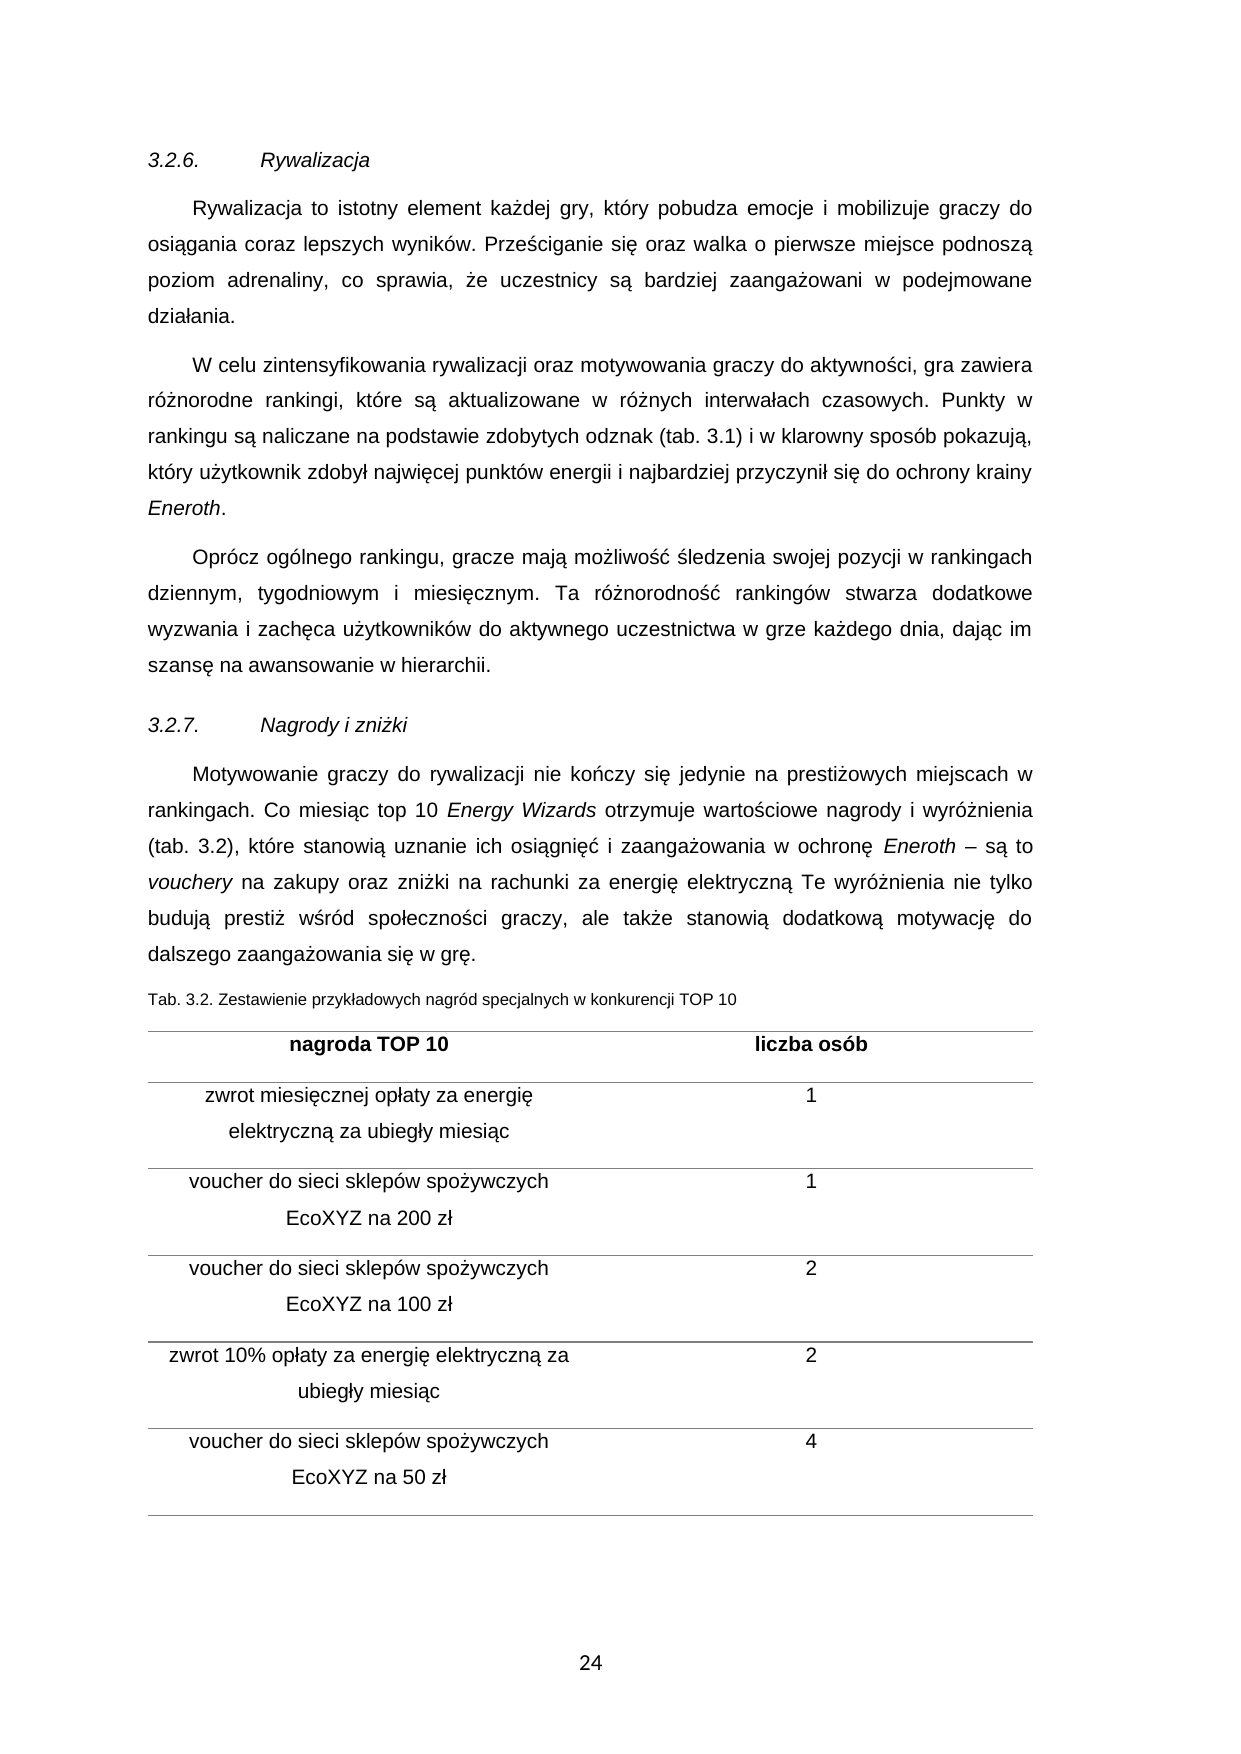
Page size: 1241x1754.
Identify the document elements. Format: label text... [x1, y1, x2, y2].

subtitle Nagrody i zniżki [148, 713, 1033, 737]
table_cell 1 [590, 1169, 1032, 1255]
text Tab. 3.2. Zestawienie przykładowych nagród specjalnych w konkurencji TOP 10 [148, 990, 1033, 1009]
table_cell 2 [590, 1256, 1032, 1341]
table_cell voucher do sieci sklepów spożywczych EcoXYZ na 100 zł [148, 1256, 590, 1341]
table_cell zwrot 10% opłaty za energię elektryczną za ubiegły miesiąc [148, 1343, 590, 1428]
table_cell voucher do sieci sklepów spożywczych EcoXYZ na 50 zł [148, 1429, 590, 1514]
table_cell 1 [590, 1083, 1032, 1168]
text W celu zintensyfikowania rywalizacji oraz motywowania graczy do aktywności, gra zawiera różnorodne rankingi, które są aktualizowane w różnych interwałach czasowych. Punkty w rankingu są naliczane na podstawie zdobytych odznak (tab. 3.1) i w klarowny sposób pokazują, który użytkownik zdobył najwięcej punktów energii i najbardziej przyczynił się do ochrony krainy Eneroth. [148, 352, 1033, 520]
table_header nagroda TOP 10 [148, 1032, 590, 1082]
table_cell zwrot miesięcznej opłaty za energię elektryczną za ubiegły miesiąc [148, 1083, 590, 1168]
table_header liczba osób [590, 1032, 1032, 1082]
text Motywowanie graczy do rywalizacji nie kończy się jedynie na prestiżowych miejscach w rankingach. Co miesiąc top 10 Energy Wizards otrzymuje wartościowe nagrody i wyróżnienia (tab. 3.2), które stanowią uznanie ich osiągnięć i zaangażowania w ochronę Eneroth – są to vouchery na zakupy oraz zniżki na rachunki za energię elektryczną Te wyróżnienia nie tylko budują prestiż wśród społeczności graczy, ale także stanowią dodatkową motywację do dalszego zaangażowania się w grę. [148, 762, 1033, 965]
table_cell 4 [590, 1429, 1032, 1514]
text Rywalizacja to istotny element każdej gry, który pobudza emocje i mobilizuje graczy do osiągania coraz lepszych wyników. Prześciganie się oraz walka o pierwsze miejsce podnoszą poziom adrenaliny, co sprawia, że uczestnicy są bardziej zaangażowani w podejmowane działania. [148, 196, 1033, 328]
table_cell 2 [590, 1343, 1032, 1428]
table_cell voucher do sieci sklepów spożywczych EcoXYZ na 200 zł [148, 1169, 590, 1255]
text Oprócz ogólnego rankingu, gracze mają możliwość śledzenia swojej pozycji w rankingach dziennym, tygodniowym i miesięcznym. Ta różnorodność rankingów stwarza dodatkowe wyzwania i zachęca użytkowników do aktywnego uczestnictwa w grze każdego dnia, dając im szansę na awansowanie w hierarchii. [148, 544, 1033, 676]
subtitle Rywalizacja [148, 148, 1033, 172]
